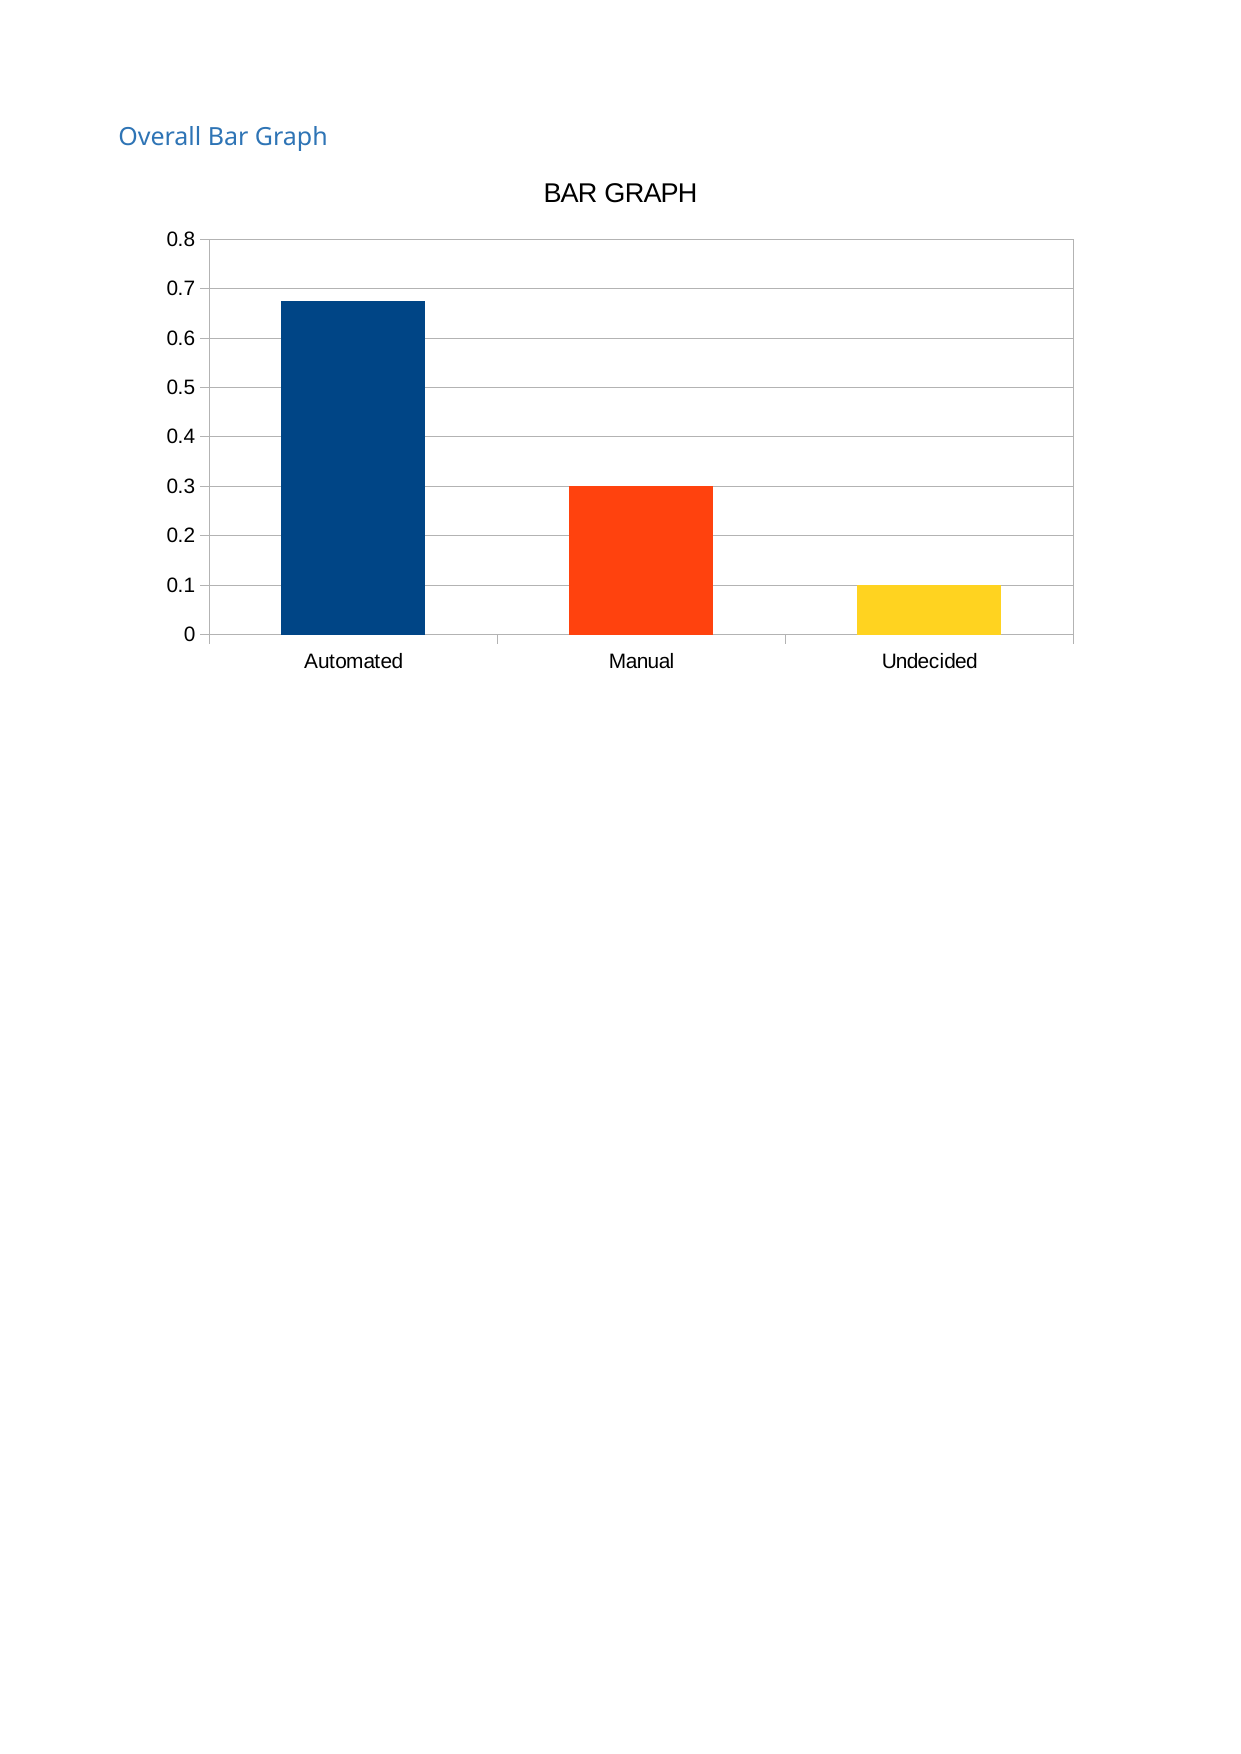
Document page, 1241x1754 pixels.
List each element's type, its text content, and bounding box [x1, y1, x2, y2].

subtitle Overall Bar Graph [118, 118, 1122, 152]
